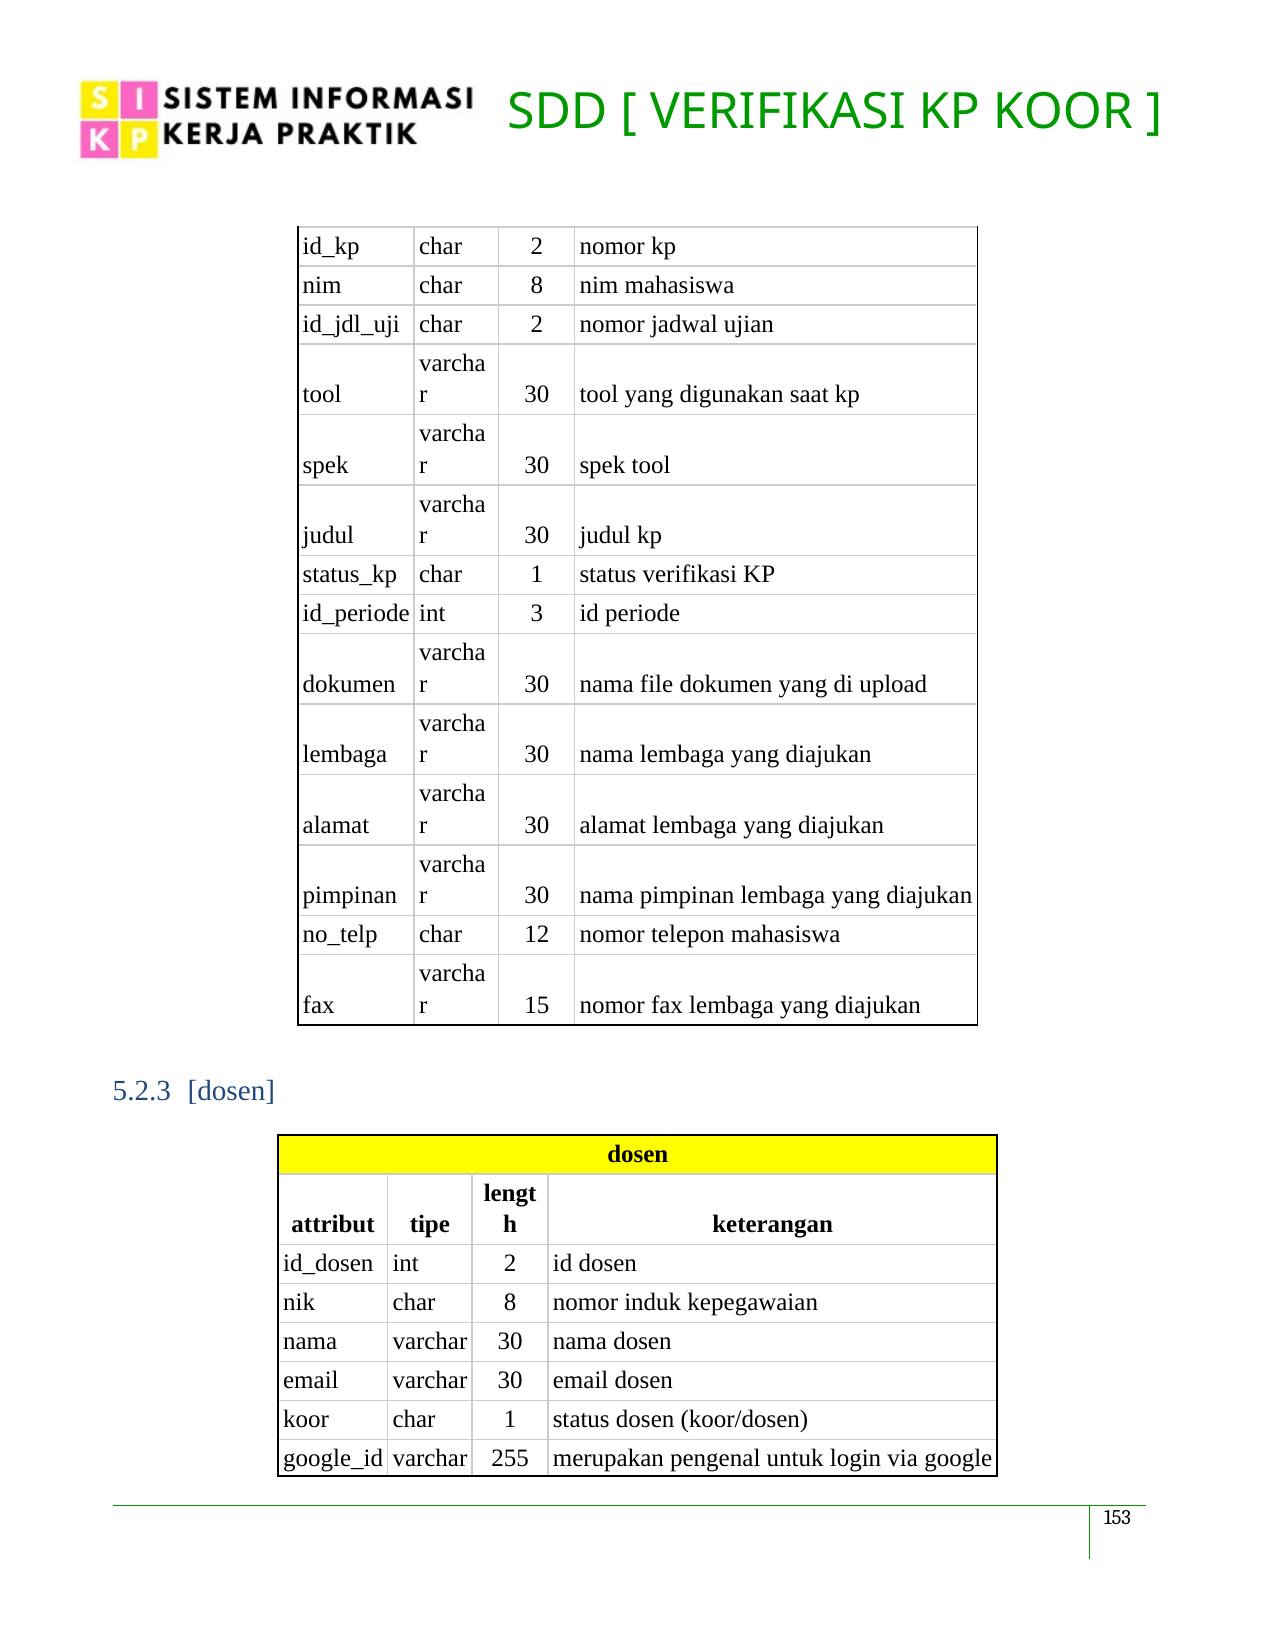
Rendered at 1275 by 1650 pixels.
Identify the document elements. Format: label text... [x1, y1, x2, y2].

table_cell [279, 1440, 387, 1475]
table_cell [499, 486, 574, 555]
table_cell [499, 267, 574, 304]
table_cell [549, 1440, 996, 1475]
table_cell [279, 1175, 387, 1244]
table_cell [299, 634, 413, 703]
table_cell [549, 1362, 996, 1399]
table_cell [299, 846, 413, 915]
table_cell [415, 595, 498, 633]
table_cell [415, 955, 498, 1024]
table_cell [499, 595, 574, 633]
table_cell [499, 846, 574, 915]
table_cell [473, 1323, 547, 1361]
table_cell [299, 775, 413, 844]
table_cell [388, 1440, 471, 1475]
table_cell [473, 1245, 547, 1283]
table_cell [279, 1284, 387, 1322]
subtitle [dosen] [112, 1073, 1162, 1107]
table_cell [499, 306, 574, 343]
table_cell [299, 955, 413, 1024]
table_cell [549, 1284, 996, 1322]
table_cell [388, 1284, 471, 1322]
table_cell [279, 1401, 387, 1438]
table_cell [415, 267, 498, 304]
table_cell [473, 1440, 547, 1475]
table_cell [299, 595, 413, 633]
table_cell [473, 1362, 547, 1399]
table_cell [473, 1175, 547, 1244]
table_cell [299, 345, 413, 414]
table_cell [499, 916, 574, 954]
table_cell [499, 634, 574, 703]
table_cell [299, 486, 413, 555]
picture [76, 77, 480, 164]
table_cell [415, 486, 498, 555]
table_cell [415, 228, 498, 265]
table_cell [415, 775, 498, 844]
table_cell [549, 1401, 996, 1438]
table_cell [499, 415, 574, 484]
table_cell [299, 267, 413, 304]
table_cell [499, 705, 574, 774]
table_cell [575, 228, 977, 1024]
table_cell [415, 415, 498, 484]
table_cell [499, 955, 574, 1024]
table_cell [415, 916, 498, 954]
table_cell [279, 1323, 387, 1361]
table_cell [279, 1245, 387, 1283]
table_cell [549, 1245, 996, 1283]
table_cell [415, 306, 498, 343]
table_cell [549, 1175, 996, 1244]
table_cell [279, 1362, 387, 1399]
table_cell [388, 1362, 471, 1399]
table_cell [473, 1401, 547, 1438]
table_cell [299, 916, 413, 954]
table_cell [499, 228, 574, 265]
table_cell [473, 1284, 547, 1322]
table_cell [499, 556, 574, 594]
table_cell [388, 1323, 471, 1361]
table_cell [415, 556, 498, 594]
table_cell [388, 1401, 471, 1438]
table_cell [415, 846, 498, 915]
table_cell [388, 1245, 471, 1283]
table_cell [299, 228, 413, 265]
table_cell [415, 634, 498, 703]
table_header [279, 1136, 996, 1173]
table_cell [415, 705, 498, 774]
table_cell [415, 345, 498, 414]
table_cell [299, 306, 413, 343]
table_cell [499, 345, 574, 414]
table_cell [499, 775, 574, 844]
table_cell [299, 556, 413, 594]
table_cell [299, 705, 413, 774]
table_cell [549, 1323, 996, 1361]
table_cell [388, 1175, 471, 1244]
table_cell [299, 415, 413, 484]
